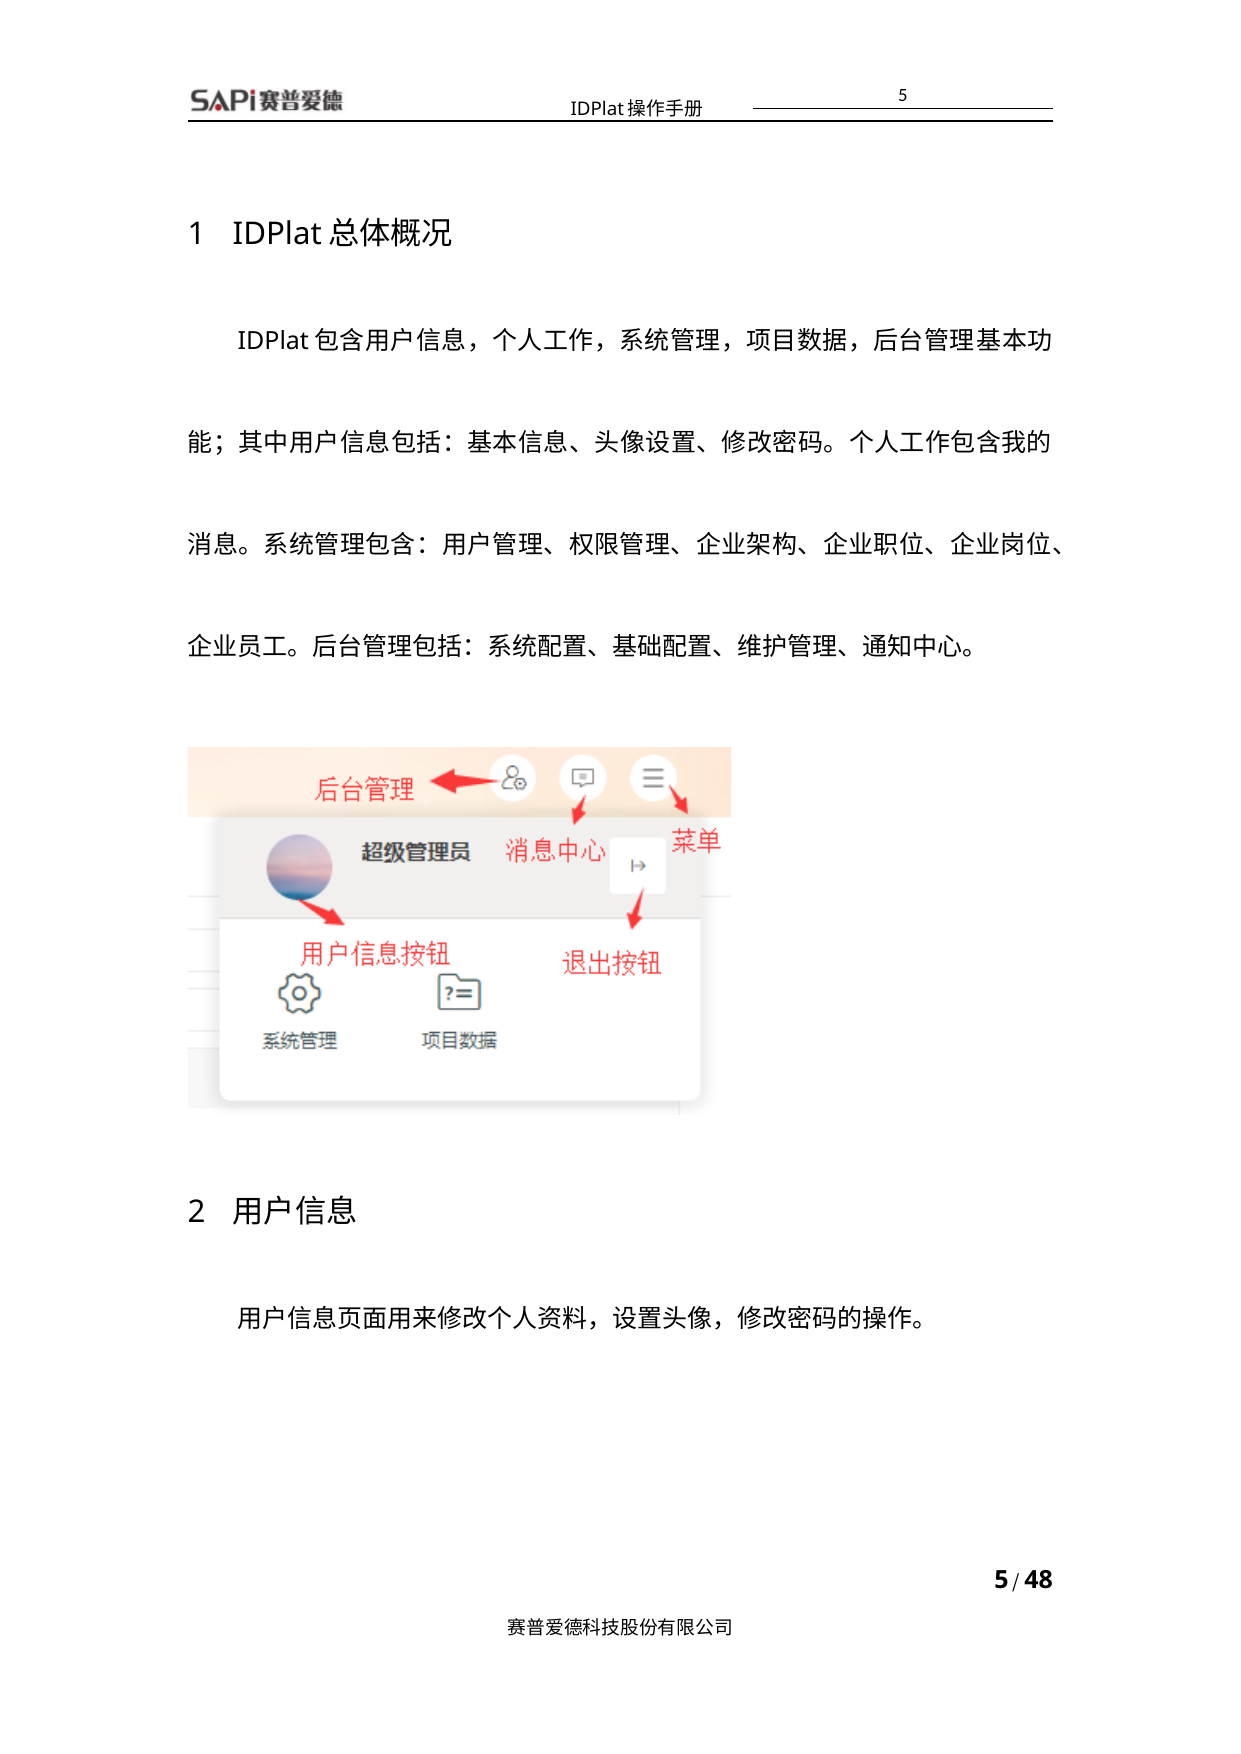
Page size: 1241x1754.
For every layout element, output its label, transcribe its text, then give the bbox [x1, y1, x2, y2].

subtitle IDPlat总体概况 [187, 197, 1053, 265]
picture [187, 82, 346, 116]
subtitle 用户信息 [187, 1175, 1053, 1243]
text 用户信息页面用来修改个人资料，设置头像，修改密码的操作。 [187, 1283, 1053, 1351]
text IDPlat包含用户信息，个人工作，系统管理，项目数据，后台管理基本功能；其中用户信息包括：基本信息、头像设置、修改密码。个人工作包含我的消息。系统管理包含：用户管理、权限管理、企业架构、企业职位、企业岗位、企业员工。后台管理包括：系统配置、基础配置、维护管理、通知中心。 [187, 305, 1053, 678]
picture [187, 747, 732, 1115]
